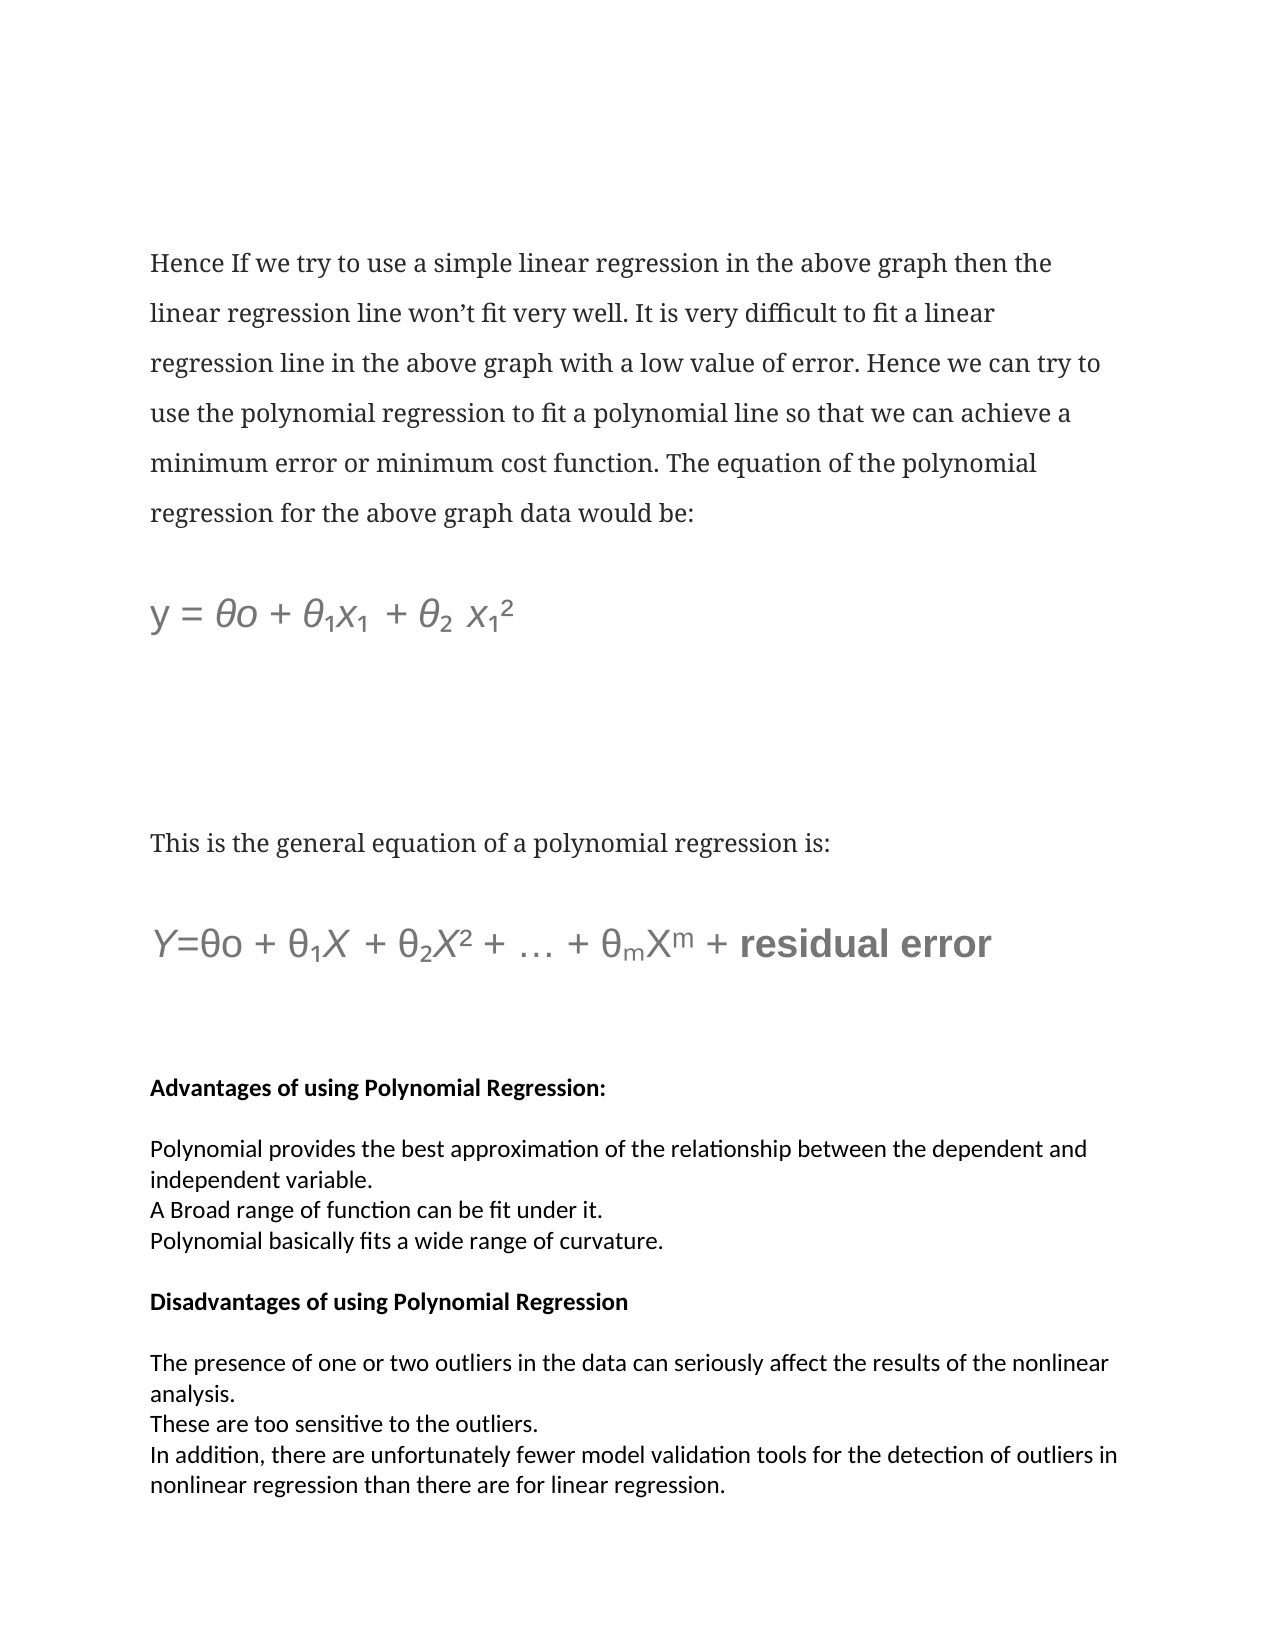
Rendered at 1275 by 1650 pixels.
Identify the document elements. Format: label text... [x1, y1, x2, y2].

text Hence If we try to use a simple linear regression in the above graph then the linear regression line won’t fit very well. It is very difficult to fit a linear regression line in the above graph with a low value of error. Hence we can try to use the polynomial regression to fit a polynomial line so that we can achieve a minimum error or minimum cost function. The equation of the polynomial regression for the above graph data would be: [150, 230, 1125, 530]
text A Broad range of function can be fit under it. [150, 1194, 1125, 1225]
text Advantages of using Polynomial Regression: [150, 1072, 1125, 1103]
text Disadvantages of using Polynomial Regression [150, 1286, 1125, 1317]
text In addition, there are unfortunately fewer model validation tools for the detection of outliers in nonlinear regression than there are for linear regression. [150, 1439, 1125, 1500]
text Y=θo + θ₁X + θ₂X² + … + θₘXᵐ + residual error [150, 904, 1125, 966]
text This is the general equation of a polynomial regression is: [150, 810, 1125, 860]
text y = θo + θ₁x₁ + θ₂ x₁² [150, 573, 1125, 636]
text Polynomial provides the best approximation of the relationship between the dependent and independent variable. [150, 1133, 1125, 1194]
text The presence of one or two outliers in the data can seriously affect the results of the nonlinear analysis. [150, 1347, 1125, 1408]
text These are too sensitive to the outliers. [150, 1408, 1125, 1439]
text Polynomial basically fits a wide range of curvature. [150, 1225, 1125, 1256]
